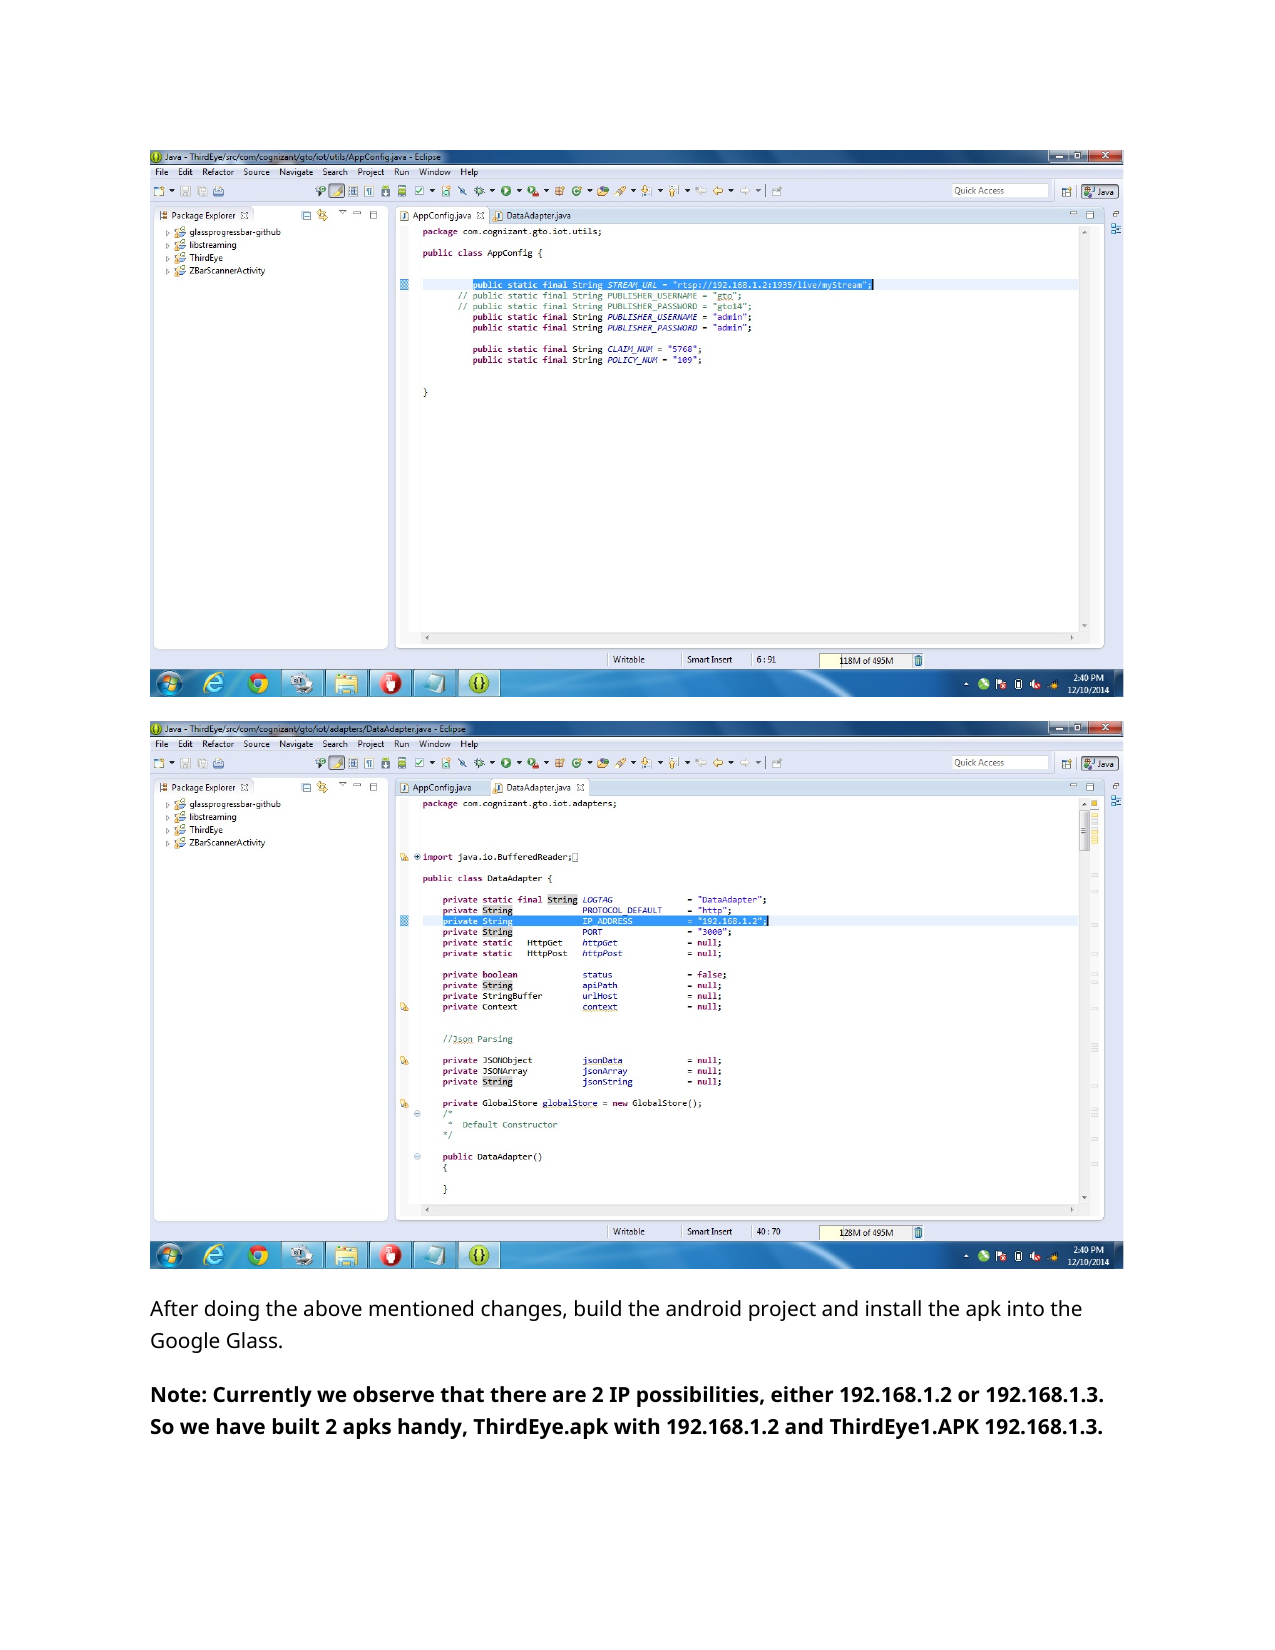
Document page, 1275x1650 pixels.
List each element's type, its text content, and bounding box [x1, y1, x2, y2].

picture [150, 721, 1124, 1269]
text After doing the above mentioned changes, build the android project and install the apk into the Google Glass. [150, 1294, 1125, 1355]
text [150, 1380, 1125, 1441]
picture [150, 150, 1124, 697]
